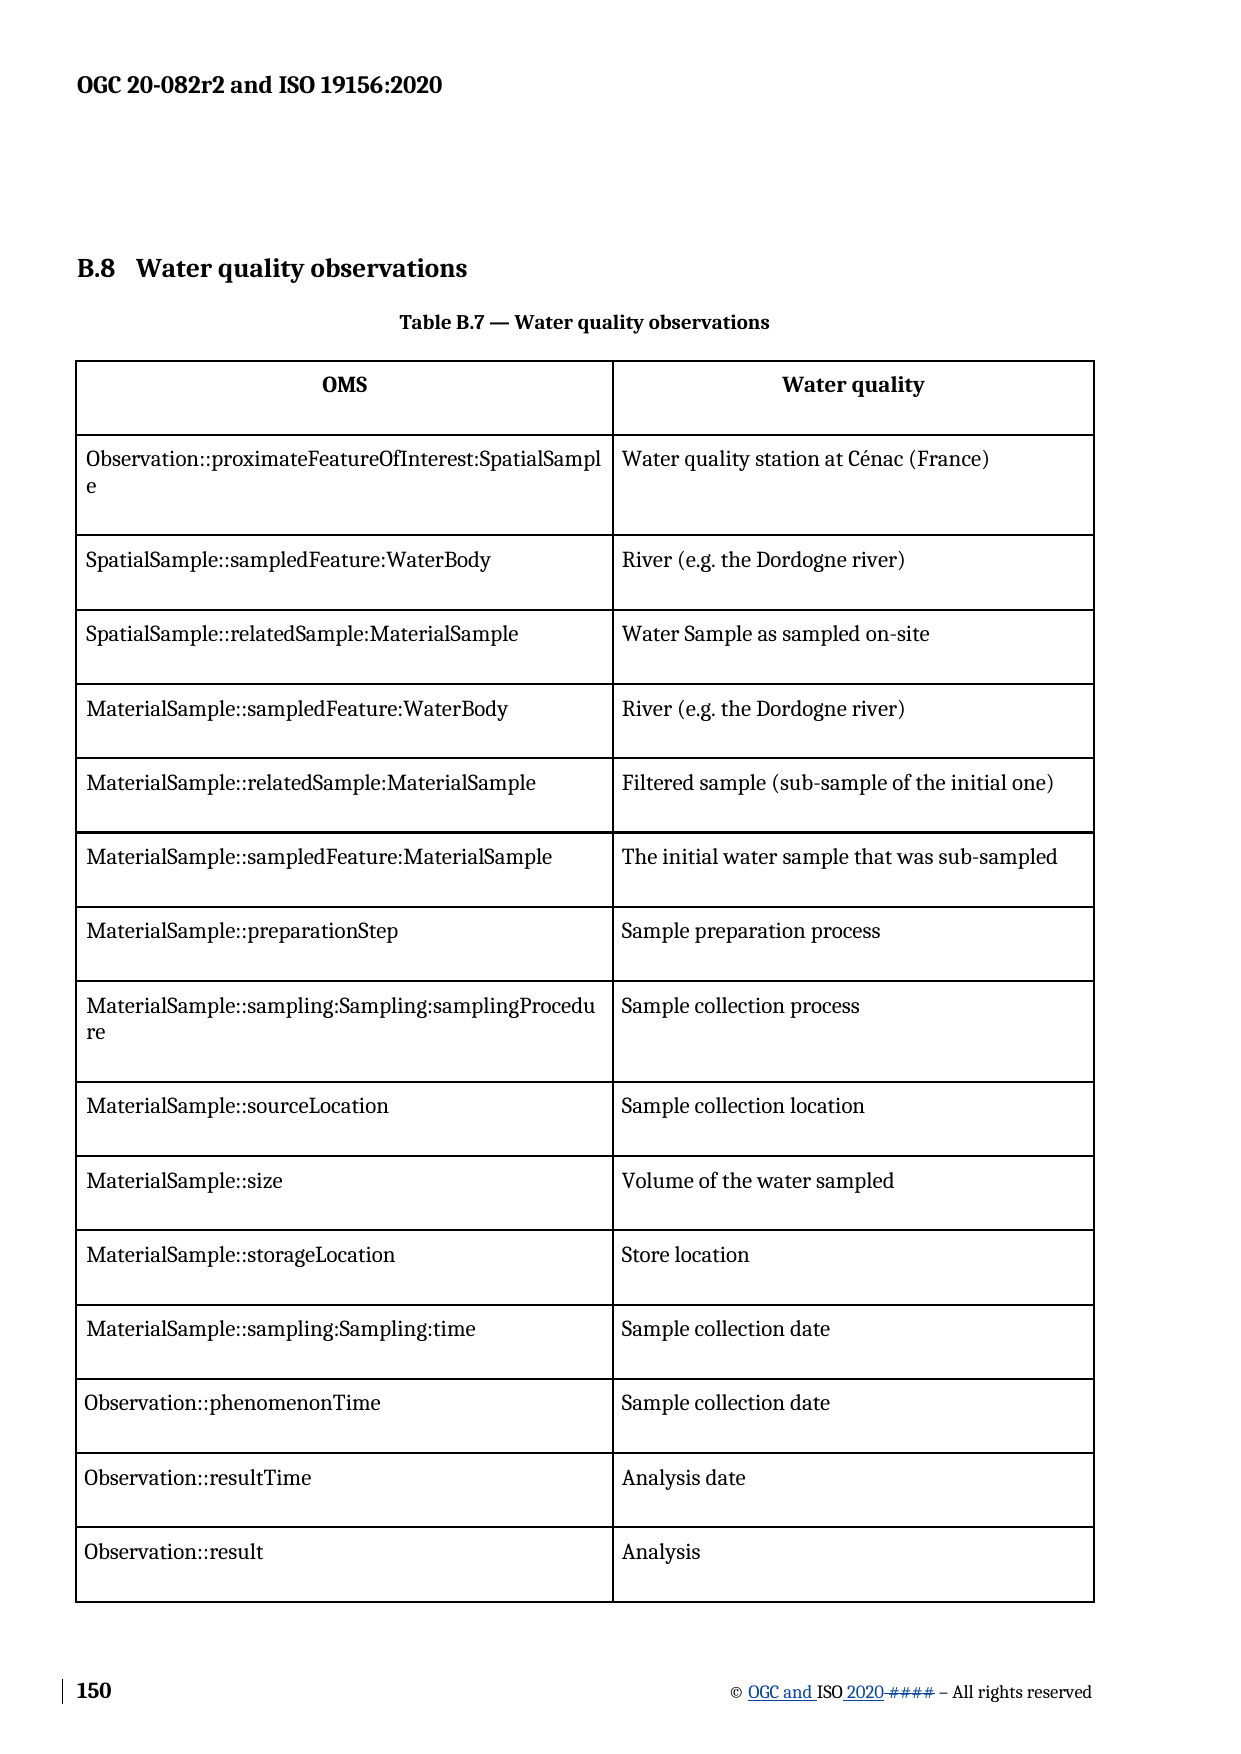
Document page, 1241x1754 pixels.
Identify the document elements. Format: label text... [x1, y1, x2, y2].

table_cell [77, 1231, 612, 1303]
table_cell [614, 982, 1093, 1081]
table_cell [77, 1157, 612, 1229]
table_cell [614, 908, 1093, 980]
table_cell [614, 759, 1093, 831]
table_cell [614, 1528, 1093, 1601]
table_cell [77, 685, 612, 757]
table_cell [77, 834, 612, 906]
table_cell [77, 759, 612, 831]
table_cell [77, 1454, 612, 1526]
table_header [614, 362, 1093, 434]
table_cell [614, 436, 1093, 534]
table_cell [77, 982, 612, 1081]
text Water quality observations [77, 253, 1092, 284]
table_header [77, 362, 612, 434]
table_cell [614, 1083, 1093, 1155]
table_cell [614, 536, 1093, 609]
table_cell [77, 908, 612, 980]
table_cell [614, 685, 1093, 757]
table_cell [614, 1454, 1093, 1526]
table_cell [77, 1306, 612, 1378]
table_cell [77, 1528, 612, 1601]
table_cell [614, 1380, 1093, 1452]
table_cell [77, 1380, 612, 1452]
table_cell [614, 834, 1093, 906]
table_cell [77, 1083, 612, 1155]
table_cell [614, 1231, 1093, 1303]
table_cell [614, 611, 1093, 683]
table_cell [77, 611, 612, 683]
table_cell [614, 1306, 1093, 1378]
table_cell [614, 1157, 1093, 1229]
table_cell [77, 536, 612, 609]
text Table B.7 — Water quality observations [77, 309, 1092, 334]
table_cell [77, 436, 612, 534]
